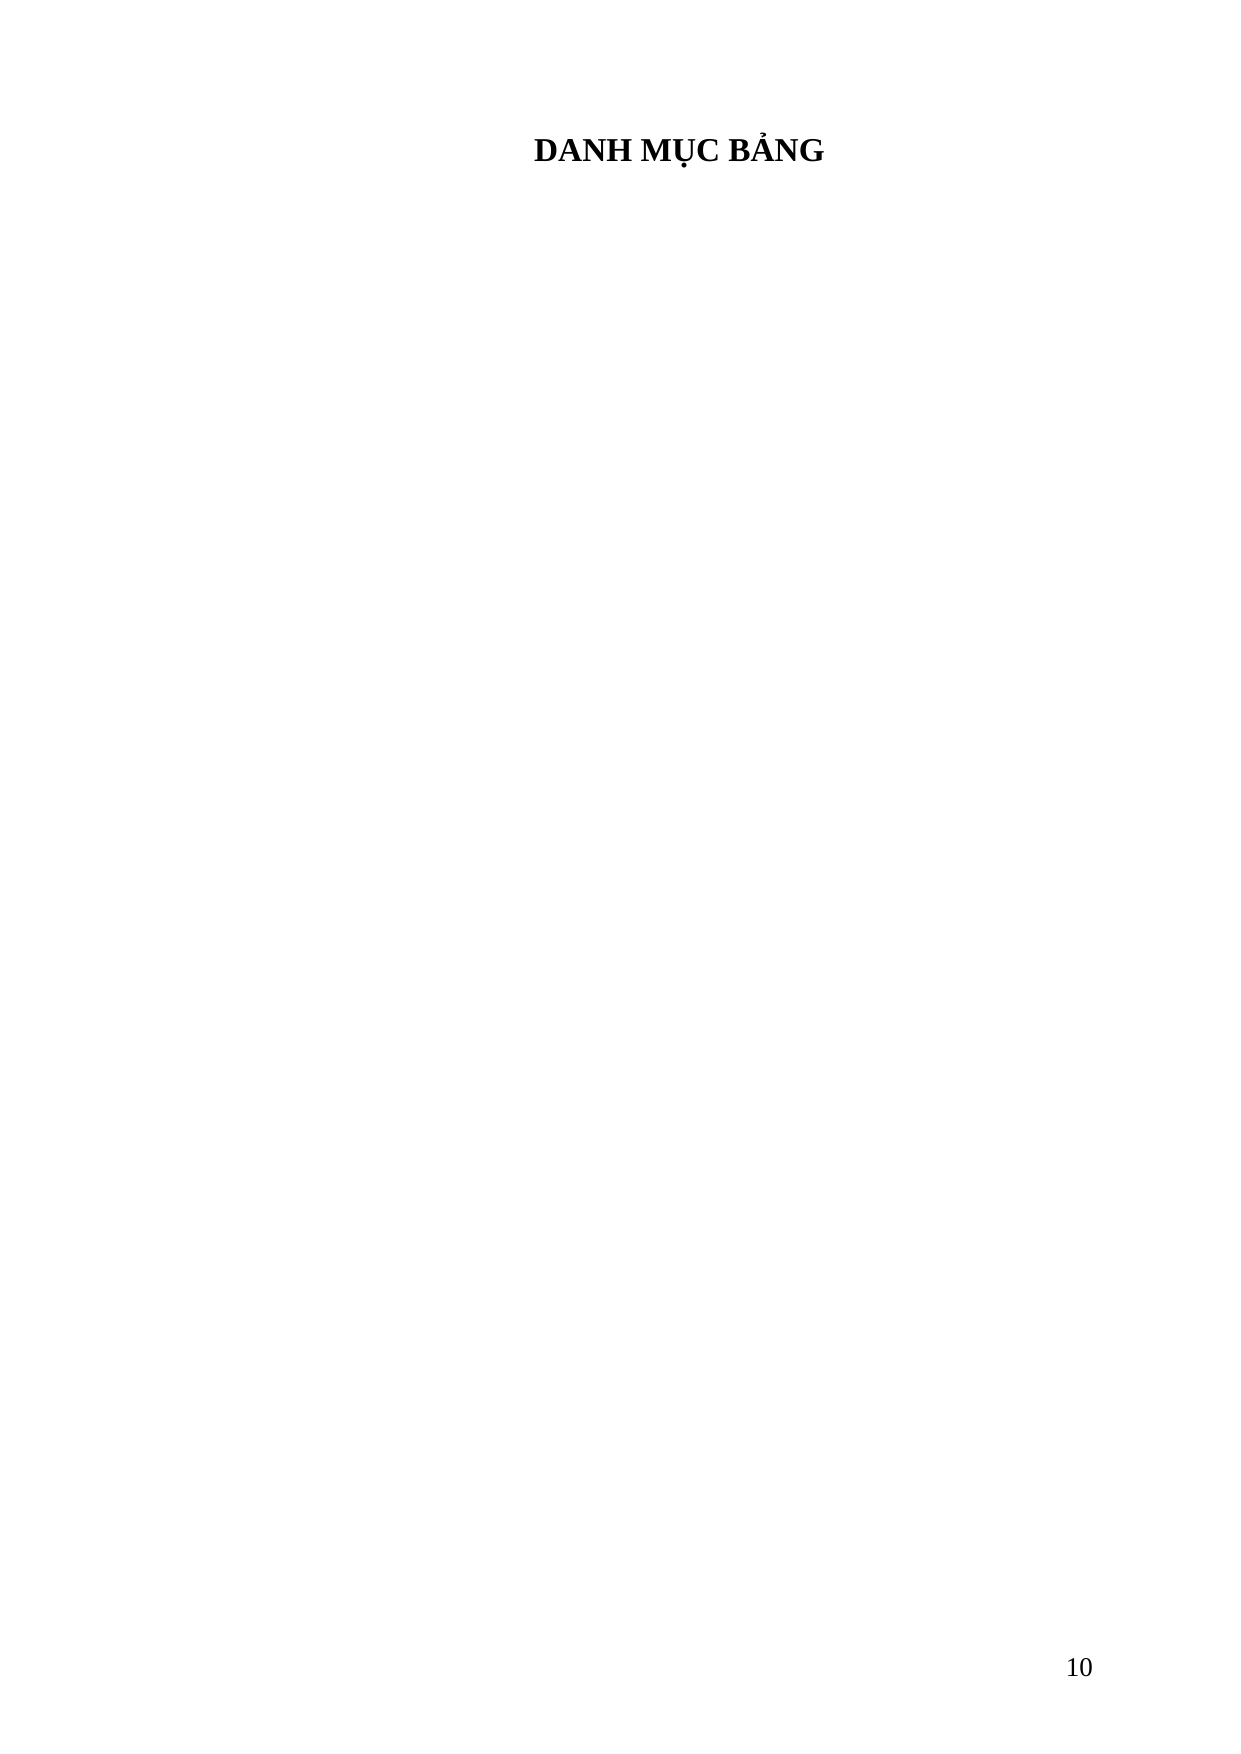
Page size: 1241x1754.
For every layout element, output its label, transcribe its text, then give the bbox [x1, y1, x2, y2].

subtitle DANH MỤC BẢNG [266, 131, 1092, 169]
